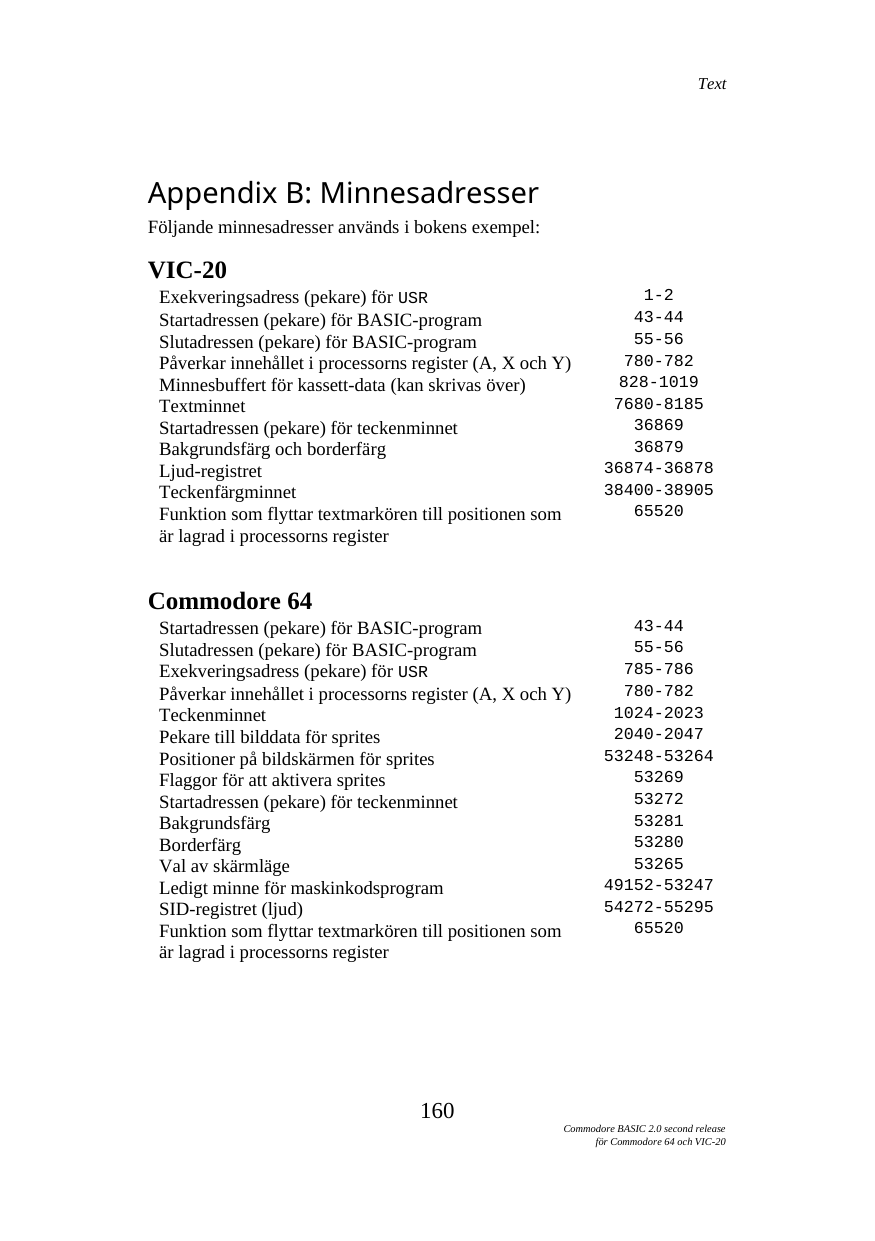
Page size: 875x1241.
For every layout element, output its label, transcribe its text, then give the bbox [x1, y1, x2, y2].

table_cell 38400-38905 [591, 481, 726, 503]
table_cell Slutadressen (pekare) för BASIC-program [148, 639, 591, 660]
table_cell 1024-2023 [591, 704, 726, 726]
table_cell Bakgrundsfärg [148, 812, 591, 834]
table_cell Flaggor för att aktivera sprites [148, 769, 591, 791]
table_cell 65520 [591, 920, 726, 963]
table_header Startadressen (pekare) för BASIC-program [148, 617, 591, 639]
table_cell 780-782 [591, 352, 726, 374]
table_cell Val av skärmläge [148, 855, 591, 877]
table_cell Teckenfärgminnet [148, 481, 591, 503]
table_header Exekveringsadress (pekare) för USR [148, 286, 591, 309]
table_cell Teckenminnet [148, 704, 591, 726]
table_cell 53269 [591, 769, 726, 791]
table_cell 43-44 [591, 309, 726, 331]
table_cell Startadressen (pekare) för teckenminnet [148, 417, 591, 438]
table_cell Påverkar innehållet i processorns register (A, X och Y) [148, 683, 591, 704]
table_cell 785-786 [591, 660, 726, 683]
table_cell 49152-53247 [591, 877, 726, 898]
table_cell 53280 [591, 834, 726, 855]
table_header 1-2 [591, 286, 726, 309]
table_cell Ledigt minne för maskinkodsprogram [148, 877, 591, 898]
table_cell Ljud-registret [148, 460, 591, 481]
table_cell 55-56 [591, 331, 726, 352]
table_cell 65520 [591, 503, 726, 546]
table_cell Funktion som flyttar textmarkören till positionen som är lagrad i processorns register [148, 920, 591, 963]
subtitle VIC-20 [148, 255, 726, 284]
table_cell Funktion som flyttar textmarkören till positionen som är lagrad i processorns register [148, 503, 591, 546]
table_cell 53272 [591, 791, 726, 812]
table_cell 53265 [591, 855, 726, 877]
subtitle Appendix B: Minnesadresser [148, 173, 726, 212]
table_cell Exekveringsadress (pekare) för USR [148, 660, 591, 683]
table_cell 780-782 [591, 683, 726, 704]
table_cell Textminnet [148, 395, 591, 417]
table_cell 54272-55295 [591, 898, 726, 920]
table_header 43-44 [591, 617, 726, 639]
table_cell 7680-8185 [591, 395, 726, 417]
table_cell Minnesbuffert för kassett-data (kan skrivas över) [148, 374, 591, 395]
table_cell Påverkar innehållet i processorns register (A, X och Y) [148, 352, 591, 374]
table_cell Startadressen (pekare) för BASIC-program [148, 309, 591, 331]
table_cell Pekare till bilddata för sprites [148, 726, 591, 747]
table_cell 55-56 [591, 639, 726, 660]
table_cell 36869 [591, 417, 726, 438]
table_cell 53281 [591, 812, 726, 834]
table_cell 36874-36878 [591, 460, 726, 481]
table_cell 2040-2047 [591, 726, 726, 747]
table_cell SID-registret (ljud) [148, 898, 591, 920]
text Följande minnesadresser används i bokens exempel: [148, 216, 726, 237]
table_cell Slutadressen (pekare) för BASIC-program [148, 331, 591, 352]
table_cell Positioner på bildskärmen för sprites [148, 748, 591, 769]
table_cell Startadressen (pekare) för teckenminnet [148, 791, 591, 812]
table_cell Borderfärg [148, 834, 591, 855]
table_cell Bakgrundsfärg och borderfärg [148, 438, 591, 460]
table_cell 36879 [591, 438, 726, 460]
subtitle Commodore 64 [148, 586, 726, 615]
table_cell 53248-53264 [591, 748, 726, 769]
table_cell 828-1019 [591, 374, 726, 395]
